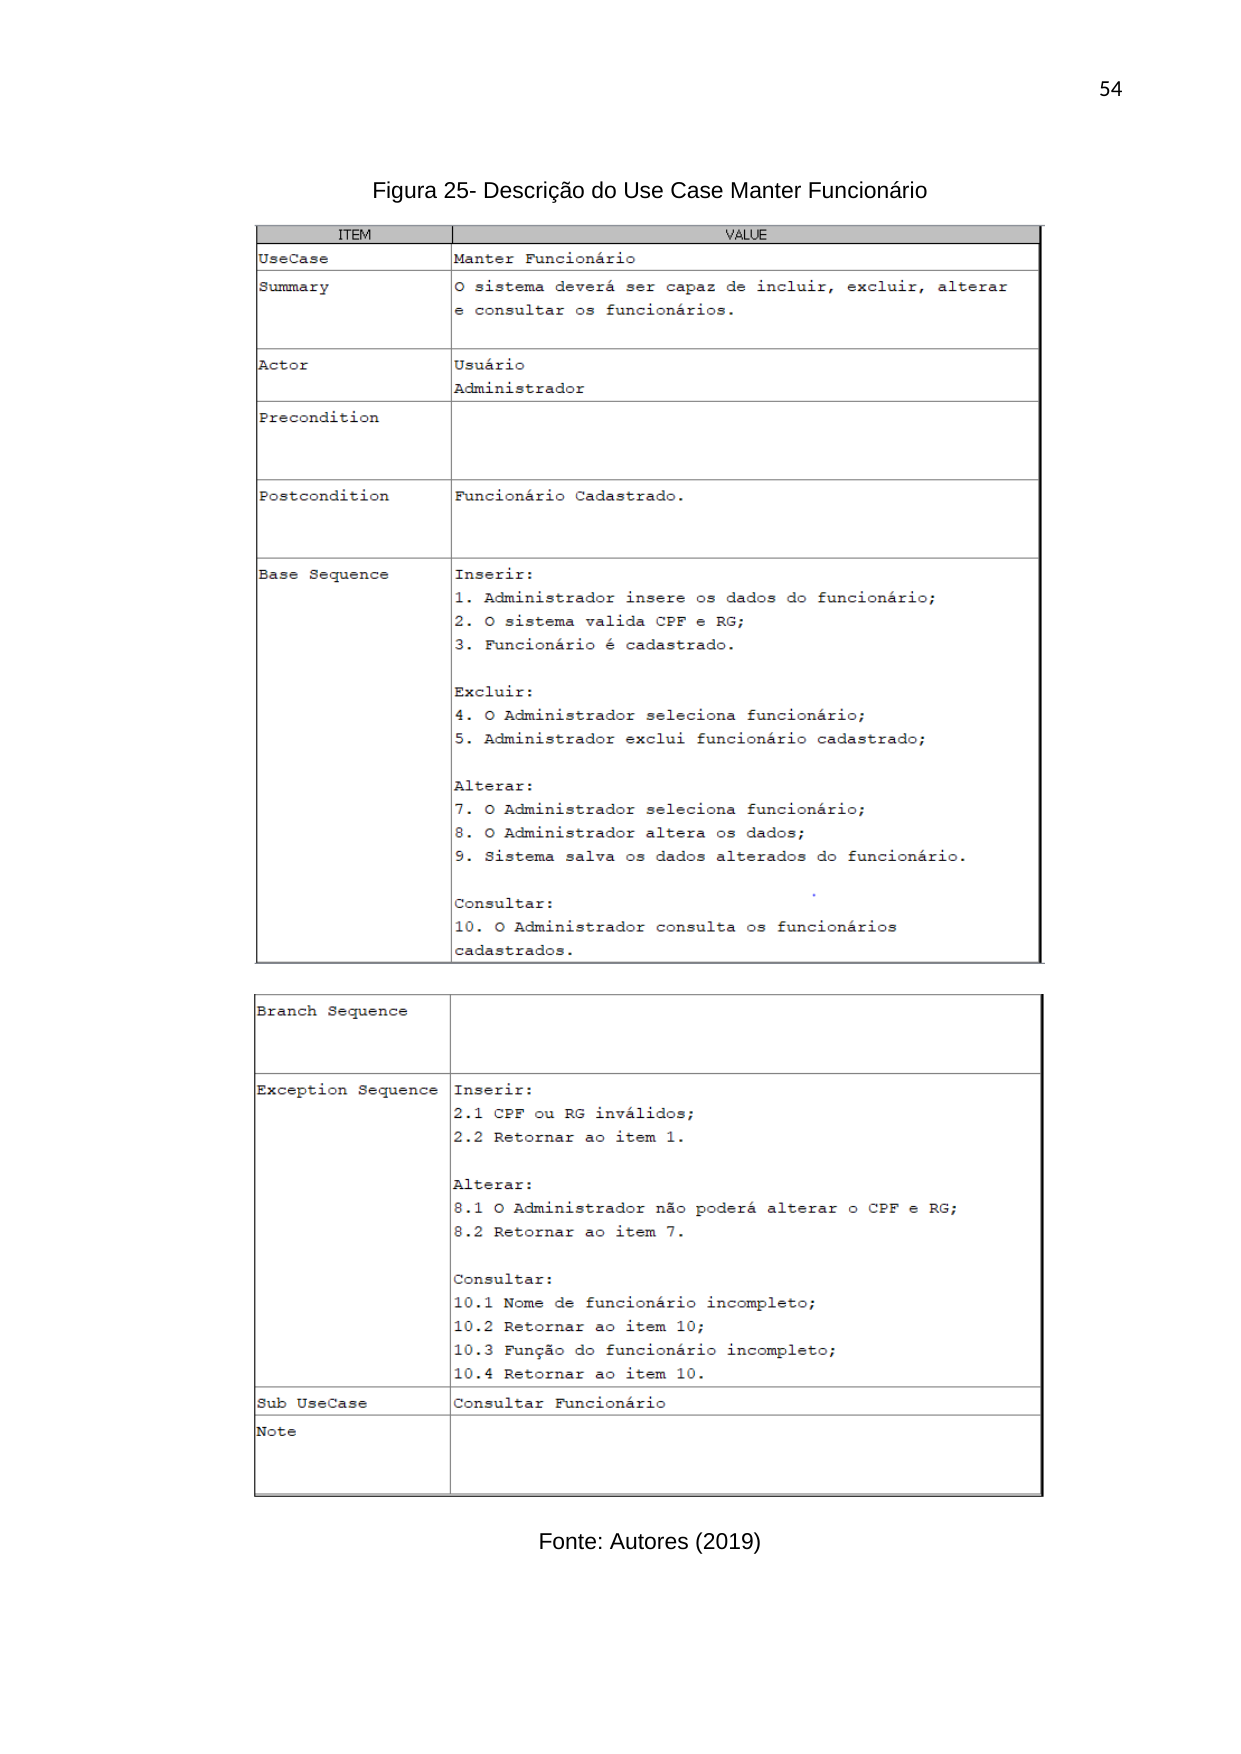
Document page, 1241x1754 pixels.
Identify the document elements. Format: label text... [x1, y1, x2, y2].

text Figura 25- Descrição do Use Case Manter Funcionário [177, 177, 1122, 203]
text Fonte: Autores (2019) [177, 1528, 1122, 1554]
picture [254, 224, 1045, 964]
picture [252, 994, 1047, 1498]
